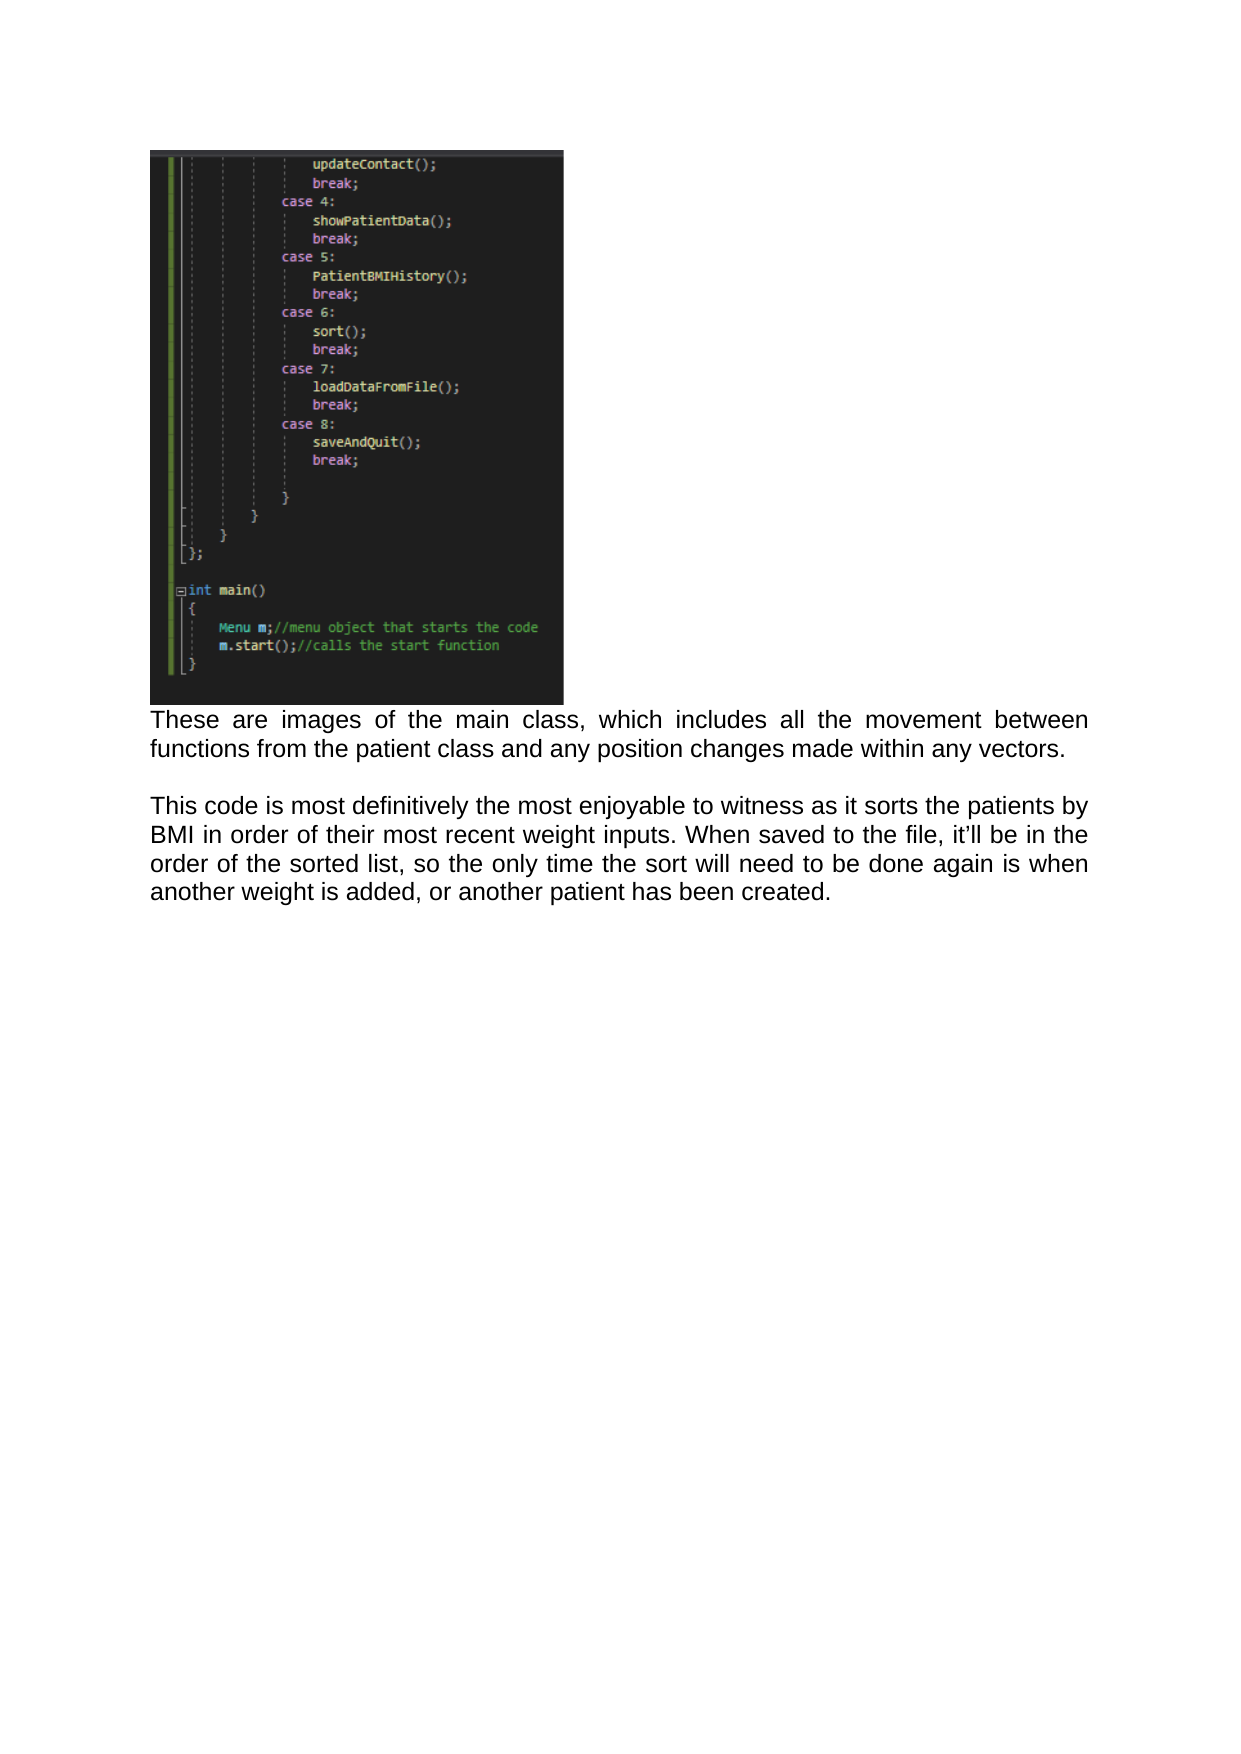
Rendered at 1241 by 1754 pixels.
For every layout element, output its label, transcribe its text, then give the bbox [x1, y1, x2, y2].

picture [150, 150, 564, 705]
text This code is most definitively the most enjoyable to witness as it sorts the patients by BMI in order of their most recent weight inputs. When saved to the file, it’ll be in the order of the sorted list, so the only time the sort will need to be done again is when another weight is added, or another patient has been created. [150, 791, 1090, 906]
text These are images of the main class, which includes all the movement between functions from the patient class and any position changes made within any vectors. [150, 705, 1090, 762]
